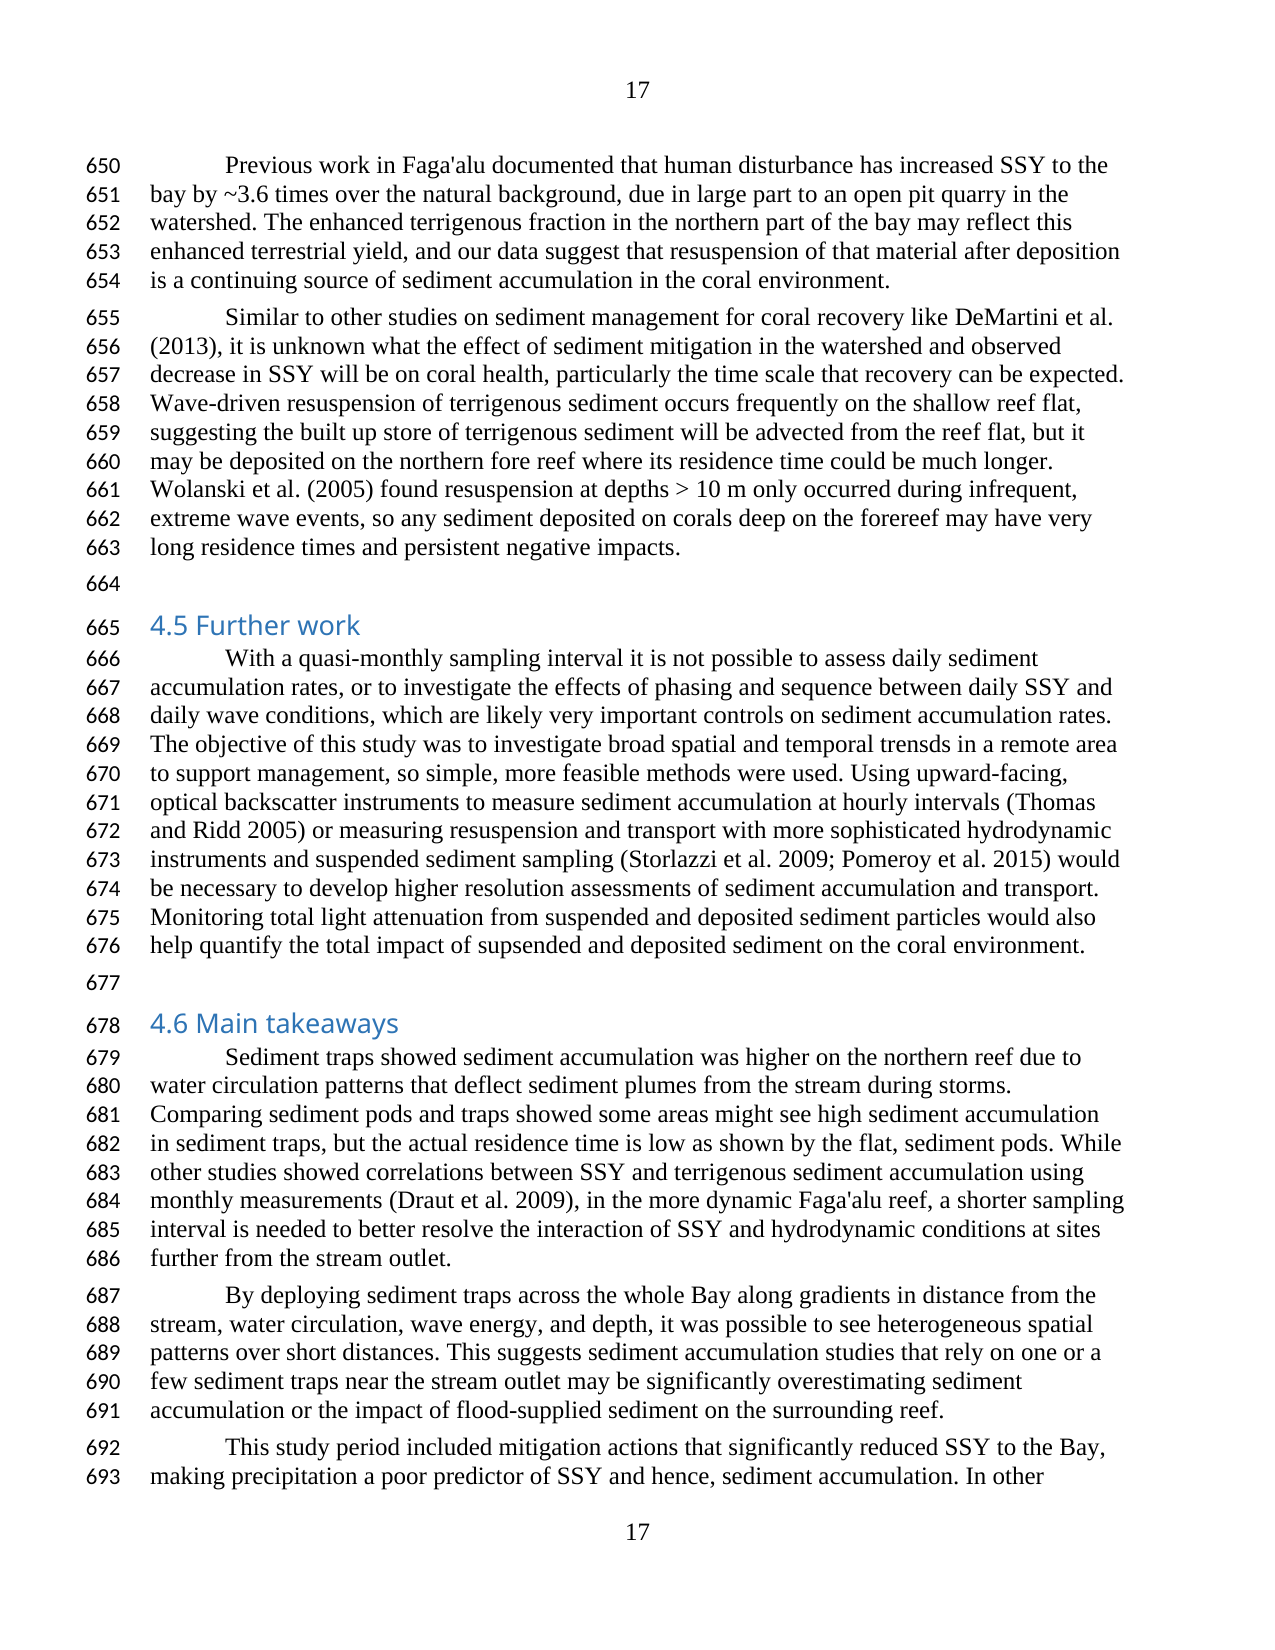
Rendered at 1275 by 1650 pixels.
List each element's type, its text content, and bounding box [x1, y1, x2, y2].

text Previous work in Faga'alu documented that human disturbance has increased SSY to the bay by ~3.6 times over the natural background, due in large part to an open pit quarry in the watershed. The enhanced terrigenous fraction in the northern part of the bay may reflect this enhanced terrestrial yield, and our data suggest that resuspension of that material after deposition is a continuing source of sediment accumulation in the coral environment. [150, 150, 1125, 294]
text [150, 1432, 1125, 1489]
subtitle 4.5 Further work [150, 606, 1125, 643]
subtitle 4.6 Main takeaways [150, 1005, 1125, 1042]
text With a quasi-monthly sampling interval it is not possible to assess daily sediment accumulation rates, or to investigate the effects of phasing and sequence between daily SSY and daily wave conditions, which are likely very important controls on sediment accumulation rates. The objective of this study was to investigate broad spatial and temporal trensds in a remote area to support management, so simple, more feasible methods were used. Using upward-facing, optical backscatter instruments to measure sediment accumulation at hourly intervals (Thomas and Ridd 2005) or measuring resuspension and transport with more sophisticated hydrodynamic instruments and suspended sediment sampling (Storlazzi et al. 2009; Pomeroy et al. 2015) would be necessary to develop higher resolution assessments of sediment accumulation and transport. Monitoring total light attenuation from suspended and deposited sediment particles would also help quantify the total impact of supsended and deposited sediment on the coral environment. [150, 643, 1125, 959]
text Similar to other studies on sediment management for coral recovery like DeMartini et al. (2013), it is unknown what the effect of sediment mitigation in the watershed and observed decrease in SSY will be on coral health, particularly the time scale that recovery can be expected. Wave-driven resuspension of terrigenous sediment occurs frequently on the shallow reef flat, suggesting the built up store of terrigenous sediment will be advected from the reef flat, but it may be deposited on the northern fore reef where its residence time could be much longer. Wolanski et al. (2005) found resuspension at depths > 10 m only occurred during infrequent, extreme wave events, so any sediment deposited on corals deep on the forereef may have very long residence times and persistent negative impacts. [150, 302, 1125, 561]
text By deploying sediment traps across the whole Bay along gradients in distance from the stream, water circulation, wave energy, and depth, it was possible to see heterogeneous spatial patterns over short distances. This suggests sediment accumulation studies that rely on one or a few sediment traps near the stream outlet may be significantly overestimating sediment accumulation or the impact of flood-supplied sediment on the surrounding reef. [150, 1280, 1125, 1424]
text Sediment traps showed sediment accumulation was higher on the northern reef due to water circulation patterns that deflect sediment plumes from the stream during storms. Comparing sediment pods and traps showed some areas might see high sediment accumulation in sediment traps, but the actual residence time is low as shown by the flat, sediment pods. While other studies showed correlations between SSY and terrigenous sediment accumulation using monthly measurements (Draut et al. 2009), in the more dynamic Faga'alu reef, a shorter sampling interval is needed to better resolve the interaction of SSY and hydrodynamic conditions at sites further from the stream outlet. [150, 1042, 1125, 1272]
